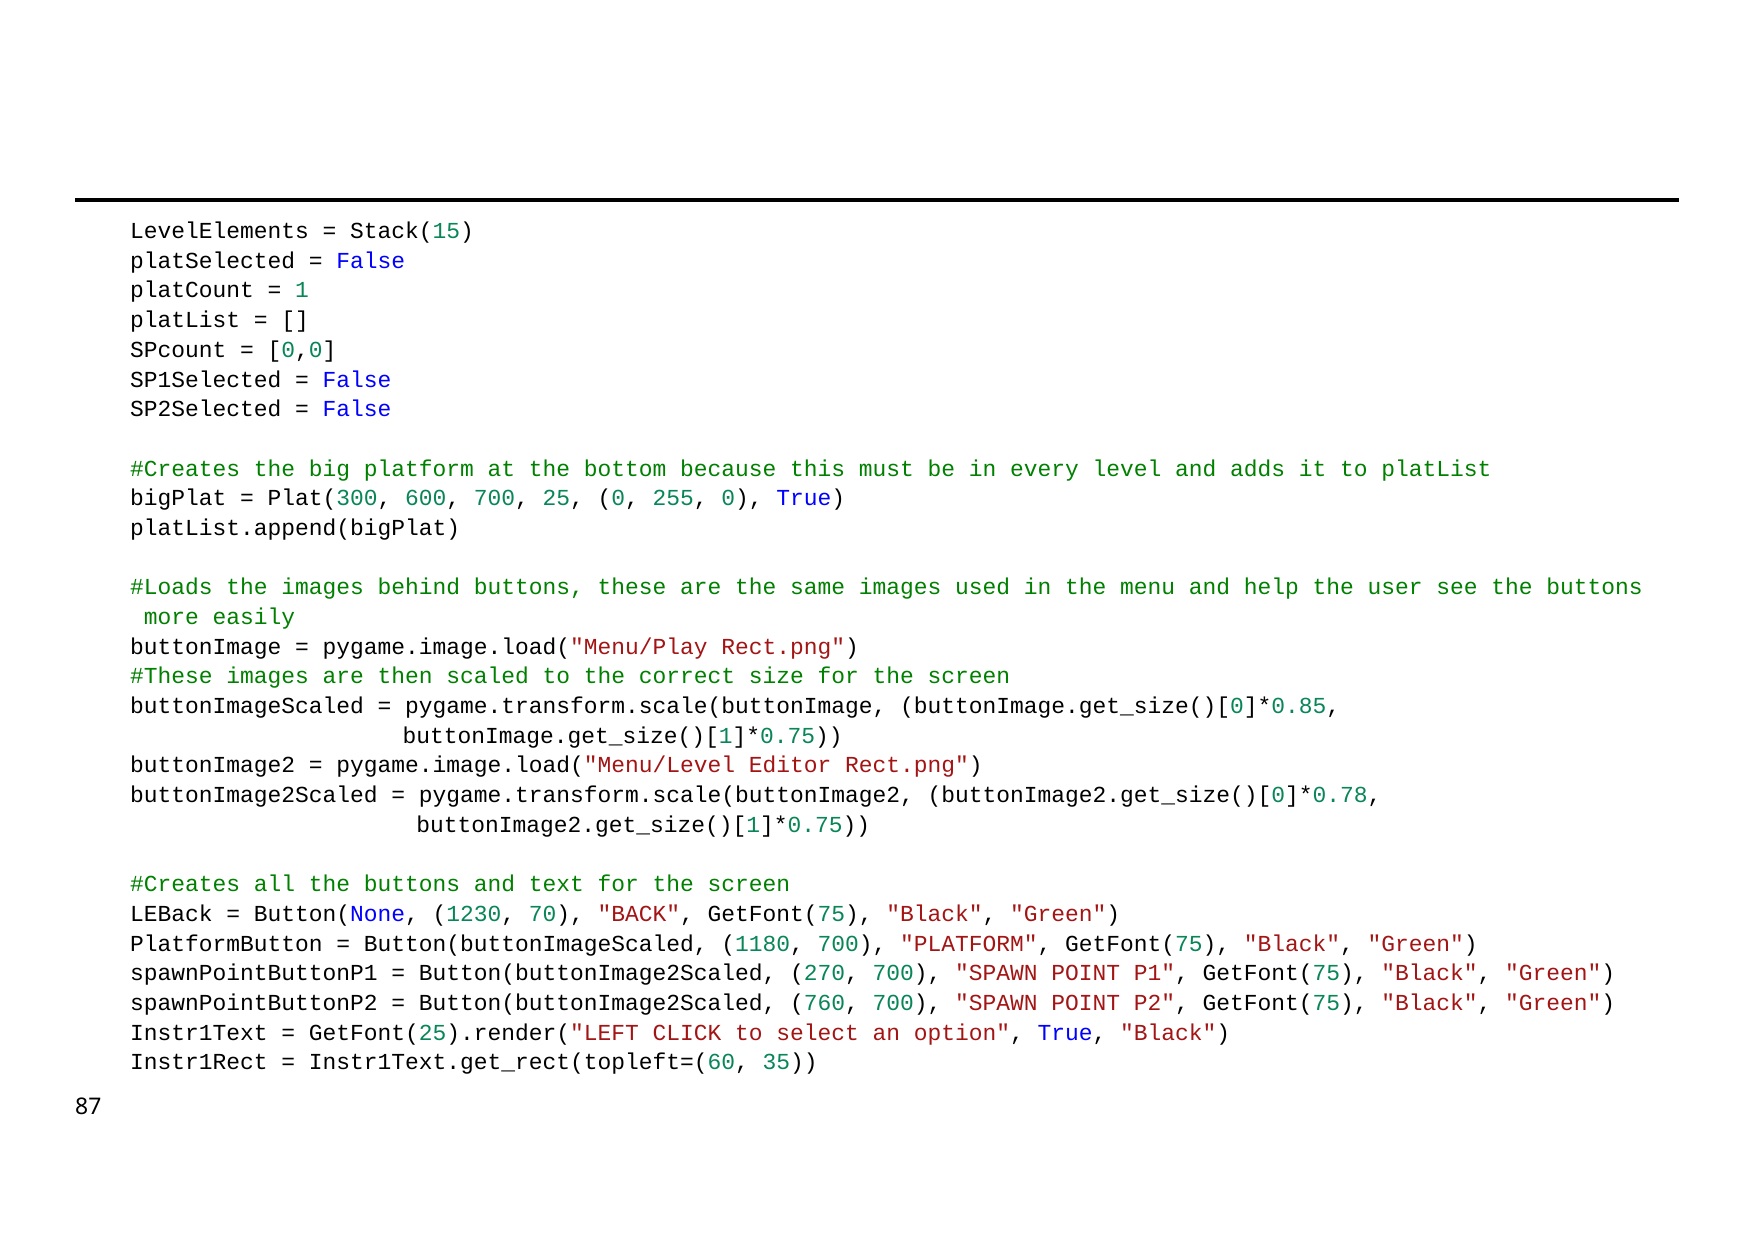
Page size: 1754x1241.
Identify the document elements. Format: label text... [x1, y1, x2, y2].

text buttonImage.get_size()[1]*0.75)) [300, 720, 1679, 750]
text LevelElements = Stack(15) [75, 216, 1679, 245]
text #Creates the big platform at the bottom because this must be in every level and adds it to platList [75, 453, 1679, 483]
text platSelected = False [75, 245, 1679, 275]
text PlatformButton = Button(buttonImageScaled, (1180, 700), "PLATFORM", GetFont(75), "Black", "Green") [75, 928, 1679, 958]
text buttonImage = pygame.image.load("Menu/Play Rect.png") [75, 631, 1679, 661]
text more easily [75, 602, 1679, 631]
text platList.append(bigPlat) [75, 513, 1679, 542]
text #Creates all the buttons and text for the screen [75, 869, 1679, 898]
text buttonImageScaled = pygame.transform.scale(buttonImage, (buttonImage.get_size()[0]*0.85, [75, 691, 1679, 720]
text spawnPointButtonP2 = Button(buttonImage2Scaled, (760, 700), "SPAWN POINT P2", GetFont(75), "Black", "Green") [75, 988, 1679, 1017]
text Instr1Text = GetFont(25).render("LEFT CLICK to select an option", True, "Black") [75, 1017, 1679, 1047]
text #These images are then scaled to the correct size for the screen [75, 661, 1679, 691]
text buttonImage2Scaled = pygame.transform.scale(buttonImage2, (buttonImage2.get_size()[0]*0.78, [75, 780, 1679, 809]
text SPcount = [0,0] [75, 334, 1679, 364]
text buttonImage2 = pygame.image.load("Menu/Level Editor Rect.png") [75, 750, 1679, 780]
text bigPlat = Plat(300, 600, 700, 25, (0, 255, 0), True) [75, 483, 1679, 513]
text SP2Selected = False [75, 394, 1679, 423]
text #Loads the images behind buttons, these are the same images used in the menu and help the user see the buttons [75, 572, 1679, 602]
text SP1Selected = False [75, 364, 1679, 394]
text platList = [] [75, 305, 1679, 334]
text buttonImage2.get_size()[1]*0.75)) [375, 809, 1679, 839]
text spawnPointButtonP1 = Button(buttonImage2Scaled, (270, 700), "SPAWN POINT P1", GetFont(75), "Black", "Green") [75, 958, 1679, 988]
text platCount = 1 [75, 275, 1679, 305]
text LEBack = Button(None, (1230, 70), "BACK", GetFont(75), "Black", "Green") [75, 898, 1679, 928]
text Instr1Rect = Instr1Text.get_rect(topleft=(60, 35)) [75, 1047, 1679, 1077]
